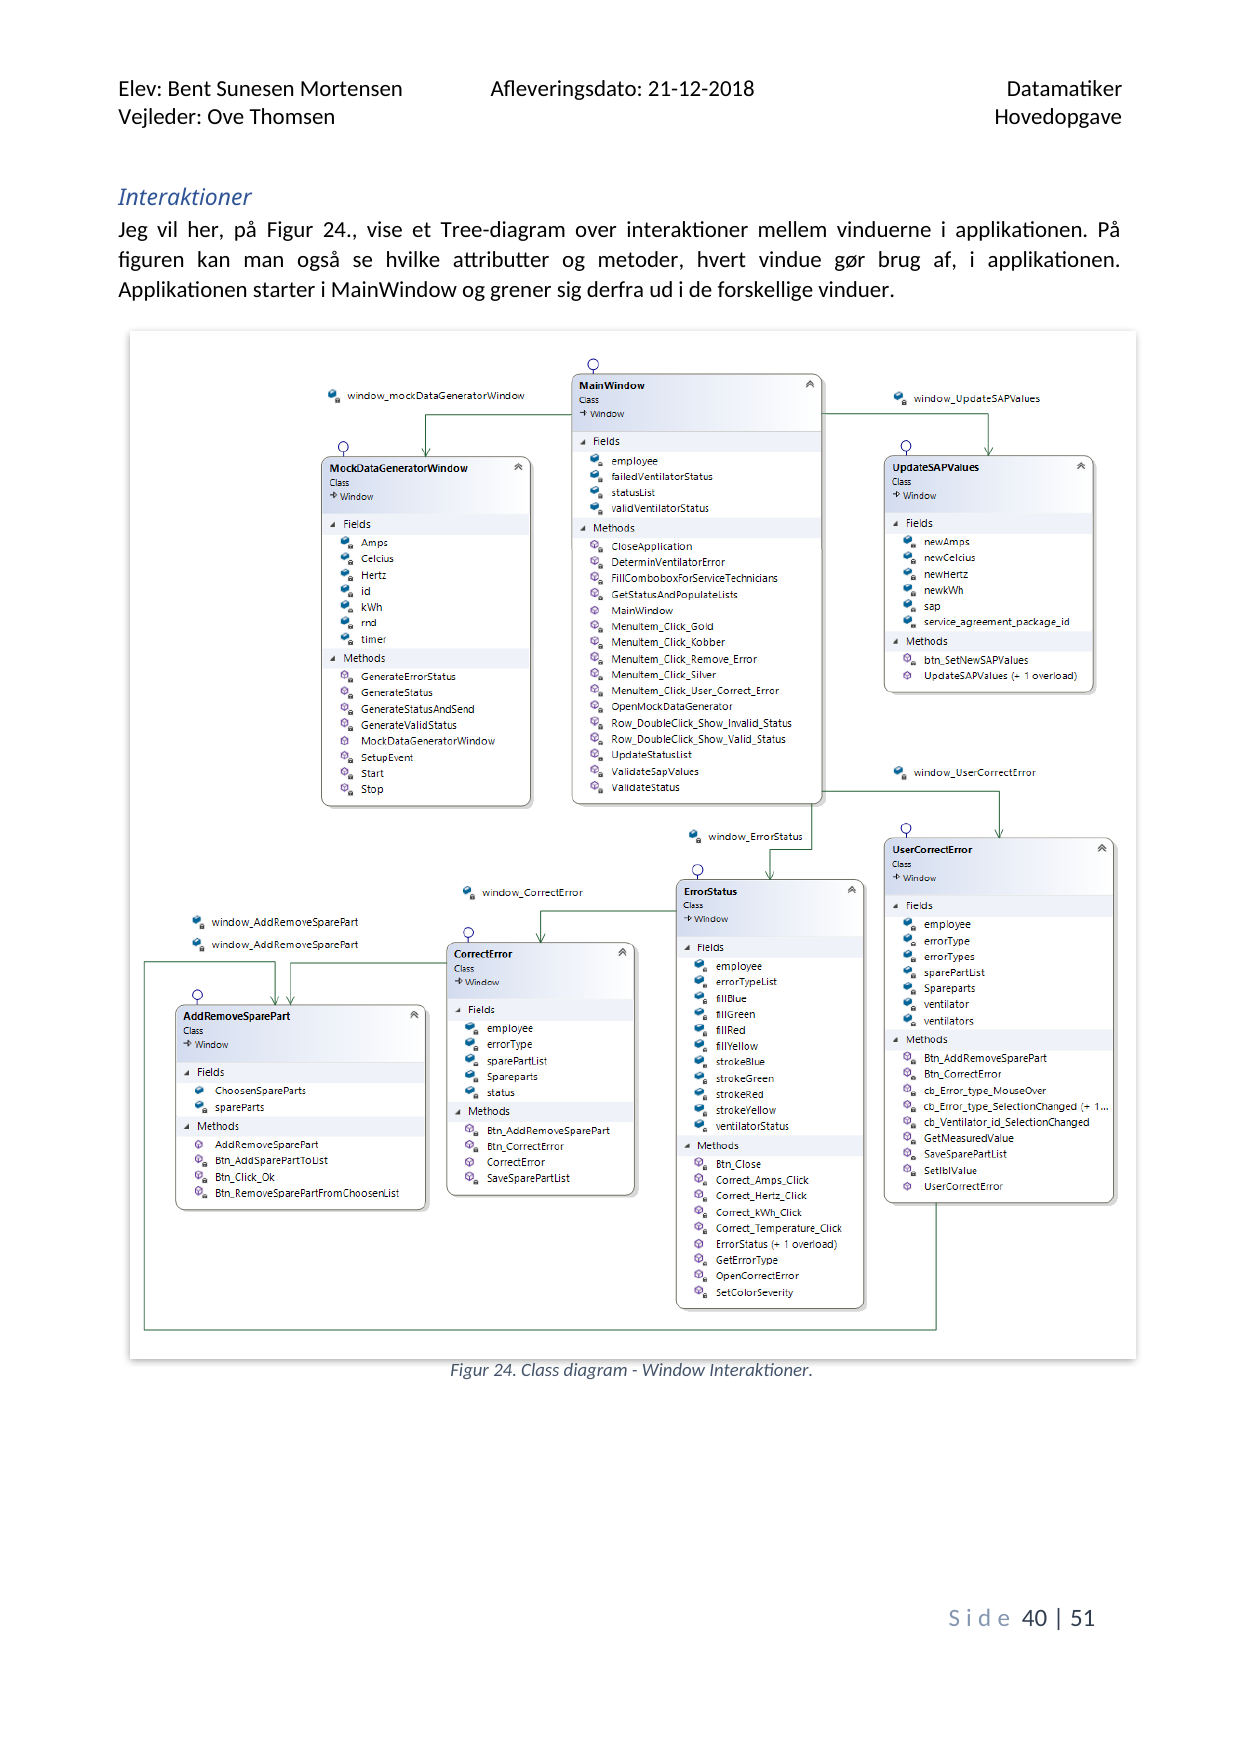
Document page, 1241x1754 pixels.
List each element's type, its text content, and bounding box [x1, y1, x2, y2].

picture [131, 332, 1135, 1358]
subtitle Interaktioner [118, 181, 1122, 213]
text Jeg vil her, på Figur 24., vise et Tree-diagram over interaktioner mellem vinduerne i applikationen. På figuren kan man også se hvilke attributter og metoder, hvert vindue gør brug af, i applikationen. Applikationen starter i MainWindow og grener sig derfra ud i de forskellige vinduer. [118, 215, 1122, 303]
